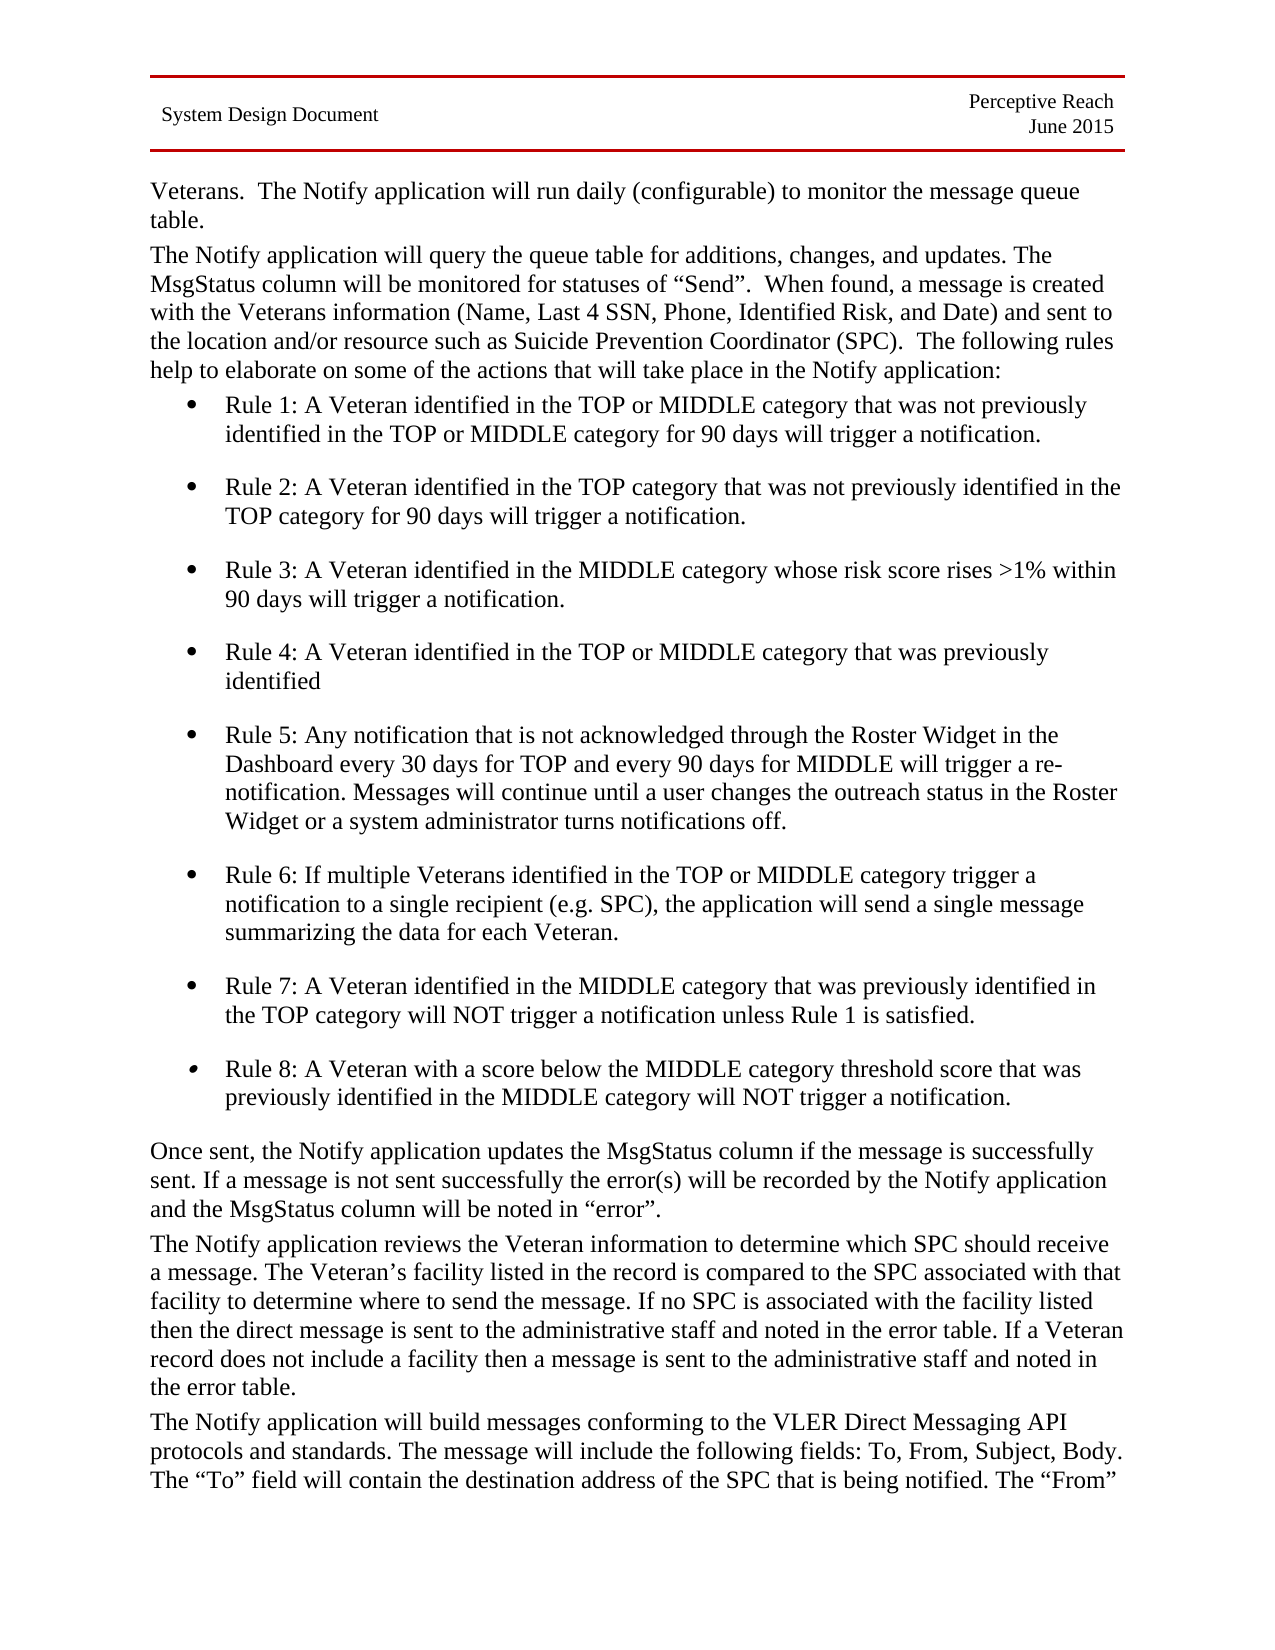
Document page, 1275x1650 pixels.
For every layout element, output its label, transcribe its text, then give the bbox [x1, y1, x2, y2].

list Rule 7: A Veteran identified in the MIDDLE category that was previously identified in the TOP category will NOT trigger a notification unless Rule 1 is satisfied. [187, 971, 1125, 1029]
list The Notify application will query the queue table for additions, changes, and updates. The MsgStatus column will be monitored for statuses of “Send”. When found, a message is created with the Veterans information (Name, Last 4 SSN, Phone, Identified Risk, and Date) and sent to the location and/or resource such as Suicide Prevention Coordinator (SPC). The following rules help to elaborate on some of the actions that will take place in the Notify application: [150, 240, 1125, 384]
list Rule 1: A Veteran identified in the TOP or MIDDLE category that was not previously identified in the TOP or MIDDLE category for 90 days will trigger a notification. [187, 390, 1125, 447]
list The Notify application reviews the Veteran information to determine which SPC should receive a message. The Veteran’s facility listed in the record is compared to the SPC associated with that facility to determine where to send the message. If no SPC is associated with the facility listed then the direct message is sent to the administrative staff and noted in the error table. If a Veteran record does not include a facility then a message is sent to the administrative staff and noted in the error table. [150, 1229, 1125, 1401]
list Rule 8: A Veteran with a score below the MIDDLE category threshold score that was previously identified in the MIDDLE category will NOT trigger a notification. [187, 1054, 1125, 1111]
list Rule 2: A Veteran identified in the TOP category that was not previously identified in the TOP category for 90 days will trigger a notification. [187, 472, 1125, 530]
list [150, 176, 1125, 234]
list Rule 6: If multiple Veterans identified in the TOP or MIDDLE category trigger a notification to a single recipient (e.g. SPC), the application will send a single message summarizing the data for each Veteran. [187, 860, 1125, 946]
list Rule 5: Any notification that is not acknowledged through the Roster Widget in the Dashboard every 30 days for TOP and every 90 days for MIDDLE will trigger a re-notification. Messages will continue until a user changes the outreach status in the Roster Widget or a system administrator turns notifications off. [187, 720, 1125, 835]
list Rule 3: A Veteran identified in the MIDDLE category whose risk score rises >1% within 90 days will trigger a notification. [187, 555, 1125, 612]
list Rule 4: A Veteran identified in the TOP or MIDDLE category that was previously identified [187, 637, 1125, 695]
list Once sent, the Notify application updates the MsgStatus column if the message is successfully sent. If a message is not sent successfully the error(s) will be recorded by the Notify application and the MsgStatus column will be noted in “error”. [150, 1136, 1125, 1222]
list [150, 1407, 1125, 1494]
